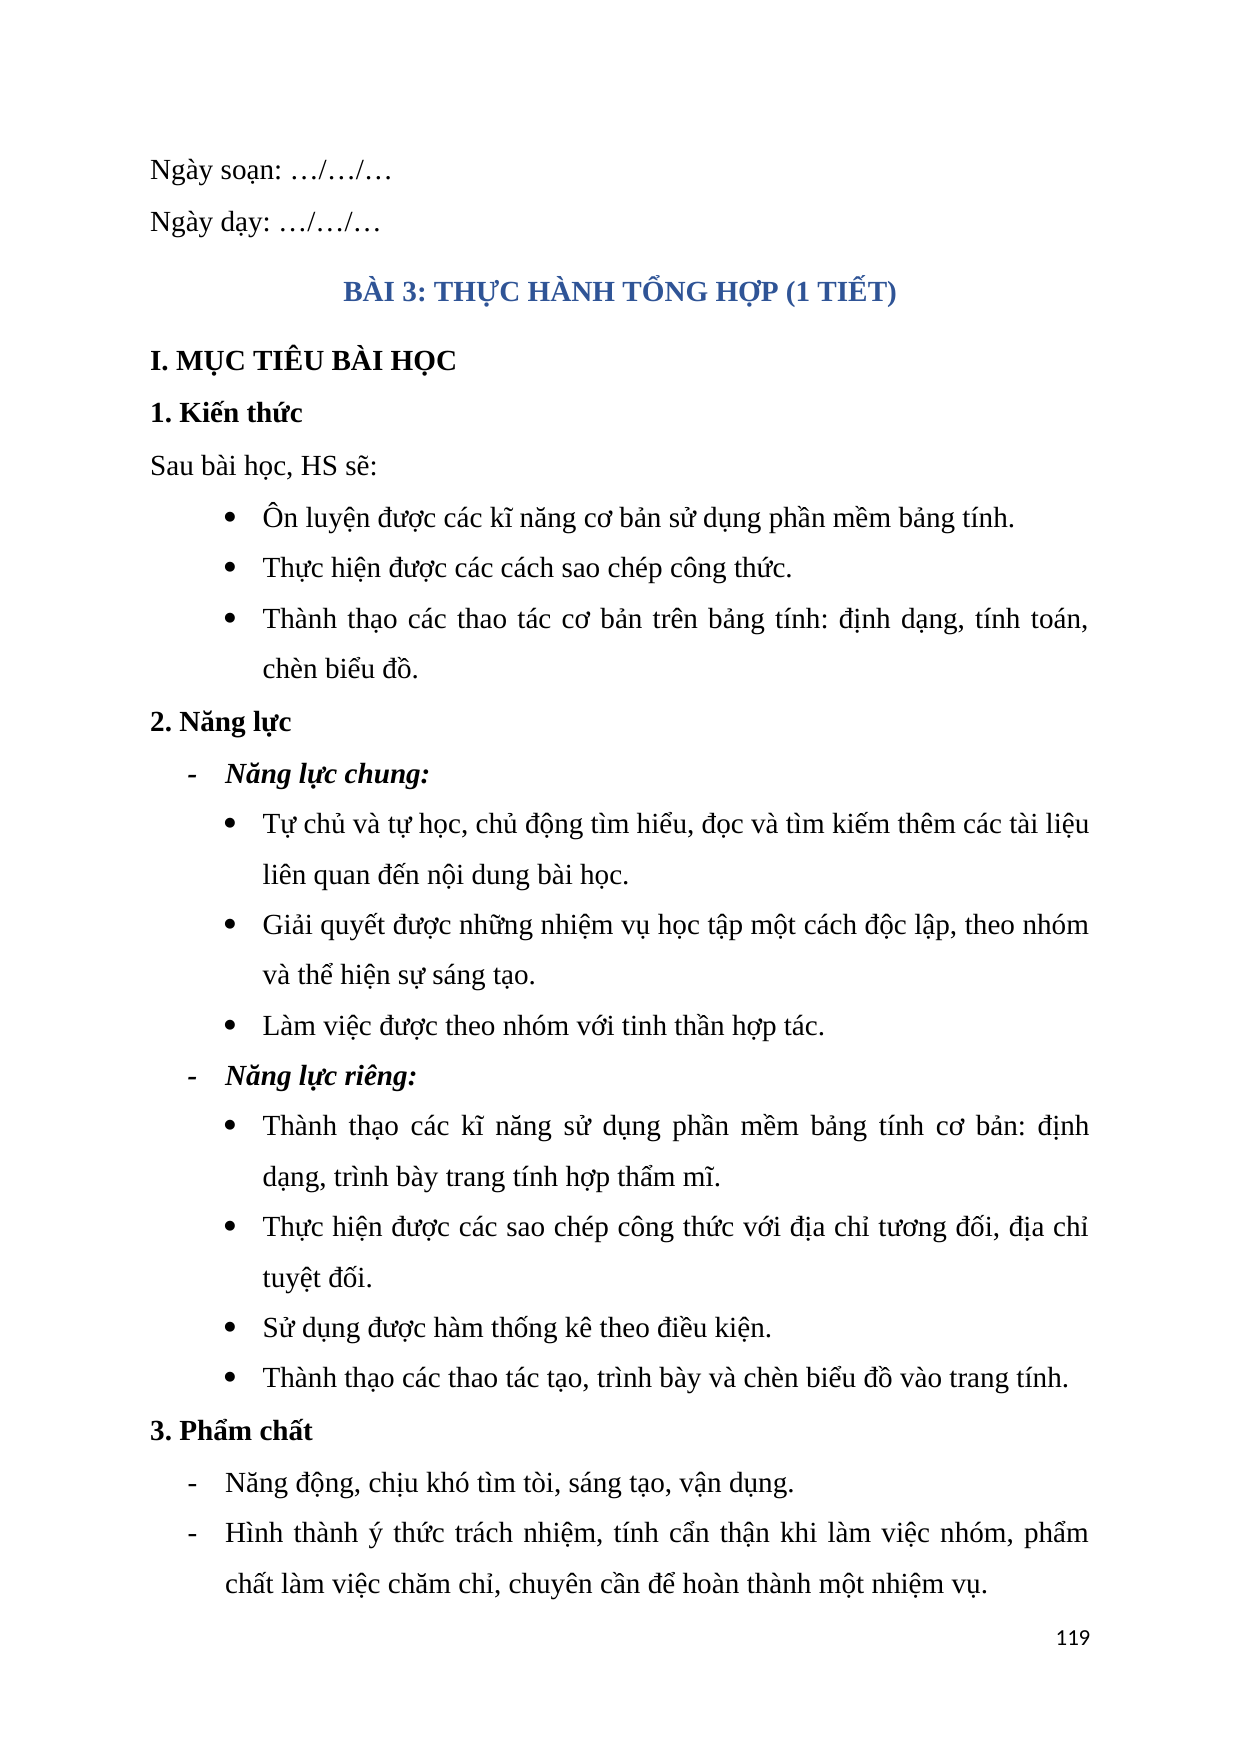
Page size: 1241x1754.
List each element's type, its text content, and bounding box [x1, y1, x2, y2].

list Tự chủ và tự học, chủ động tìm hiểu, đọc và tìm kiếm thêm các tài liệu liên quan đến nội dung bài học. [225, 806, 1090, 890]
text 1. Kiến thức [150, 395, 1090, 429]
text 3. Phẩm chất [150, 1413, 1090, 1446]
list Thành thạo các kĩ năng sử dụng phần mềm bảng tính cơ bản: định dạng, trình bày trang tính hợp thẩm mĩ. [225, 1108, 1090, 1192]
list Thực hiện được các sao chép công thức với địa chỉ tương đối, địa chỉ tuyệt đối. [225, 1209, 1090, 1293]
list Năng lực riêng: [187, 1058, 1090, 1092]
list Hình thành ý thức trách nhiệm, tính cẩn thận khi làm việc nhóm, phẩm chất làm việc chăm chỉ, chuyên cần để hoàn thành một nhiệm vụ. [187, 1516, 1090, 1599]
text Ngày soạn: …/…/… [150, 152, 1090, 186]
text I. MỤC TIÊU BÀI HỌC [150, 343, 1090, 376]
list Ôn luyện được các kĩ năng cơ bản sử dụng phần mềm bảng tính. [225, 500, 1090, 534]
list Năng lực chung: [187, 756, 1090, 789]
list Năng động, chịu khó tìm tòi, sáng tạo, vận dụng. [187, 1465, 1090, 1499]
text 2. Năng lực [150, 704, 1090, 737]
list Giải quyết được những nhiệm vụ học tập một cách độc lập, theo nhóm và thể hiện sự sáng tạo. [225, 907, 1090, 991]
list Sử dụng được hàm thống kê theo điều kiện. [225, 1310, 1090, 1344]
list Thành thạo các thao tác cơ bản trên bảng tính: định dạng, tính toán, chèn biểu đồ. [225, 601, 1090, 685]
list Làm việc được theo nhóm với tinh thần hợp tác. [225, 1008, 1090, 1041]
list Thực hiện được các cách sao chép công thức. [225, 550, 1090, 584]
text Ngày dạy: …/…/… [150, 204, 1090, 238]
list Thành thạo các thao tác tạo, trình bày và chèn biểu đồ vào trang tính. [225, 1360, 1090, 1394]
subtitle BÀI 3: THỰC HÀNH TỔNG HỢP (1 TIẾT) [150, 274, 1090, 307]
text Sau bài học, HS sẽ: [150, 448, 1090, 481]
